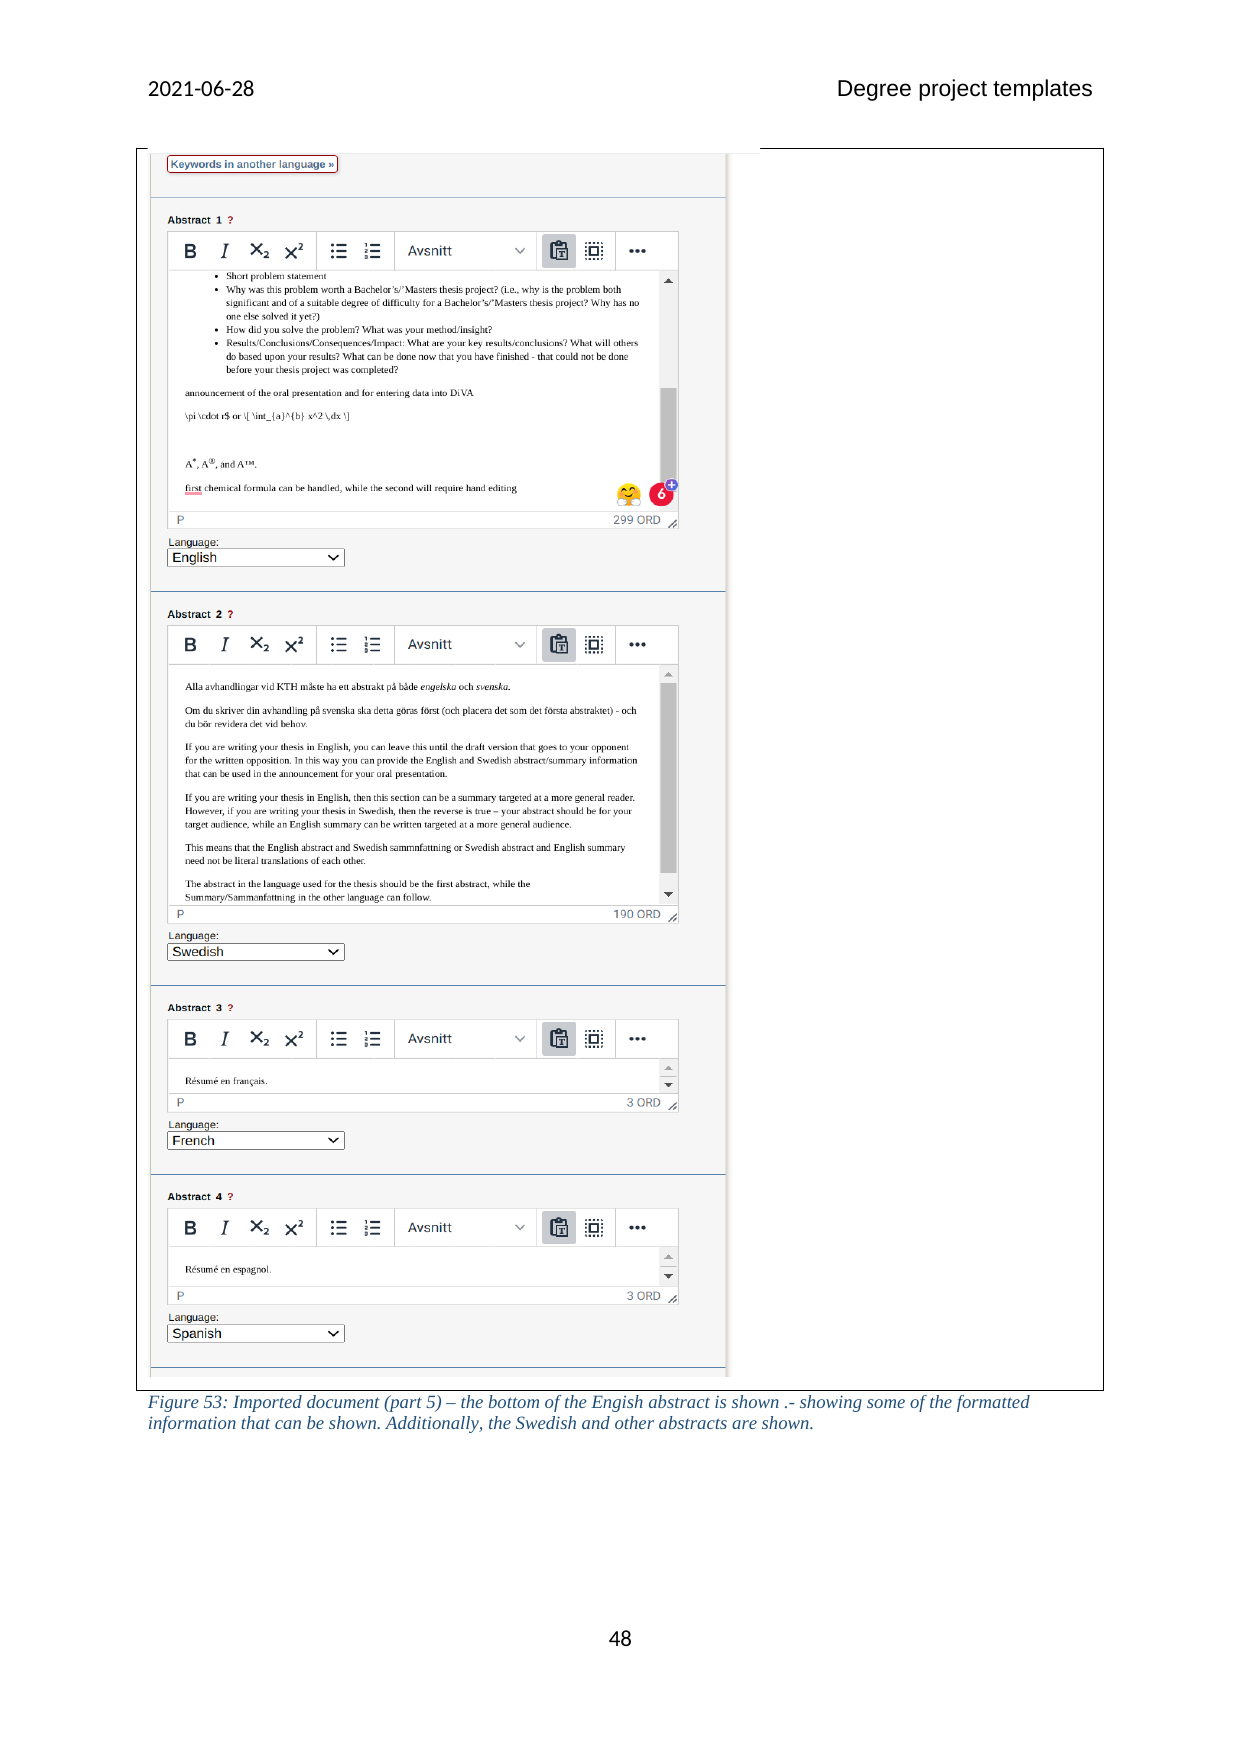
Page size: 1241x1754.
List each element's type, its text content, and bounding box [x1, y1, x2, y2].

picture [147, 148, 760, 1377]
table_header [137, 149, 1103, 1389]
text Figure 53: Imported document (part 5) – the bottom of the Engish abstract is shown .- showing some of the formatted information that can be shown. Additionally, the Swedish and other abstracts are shown. [148, 1391, 1093, 1434]
